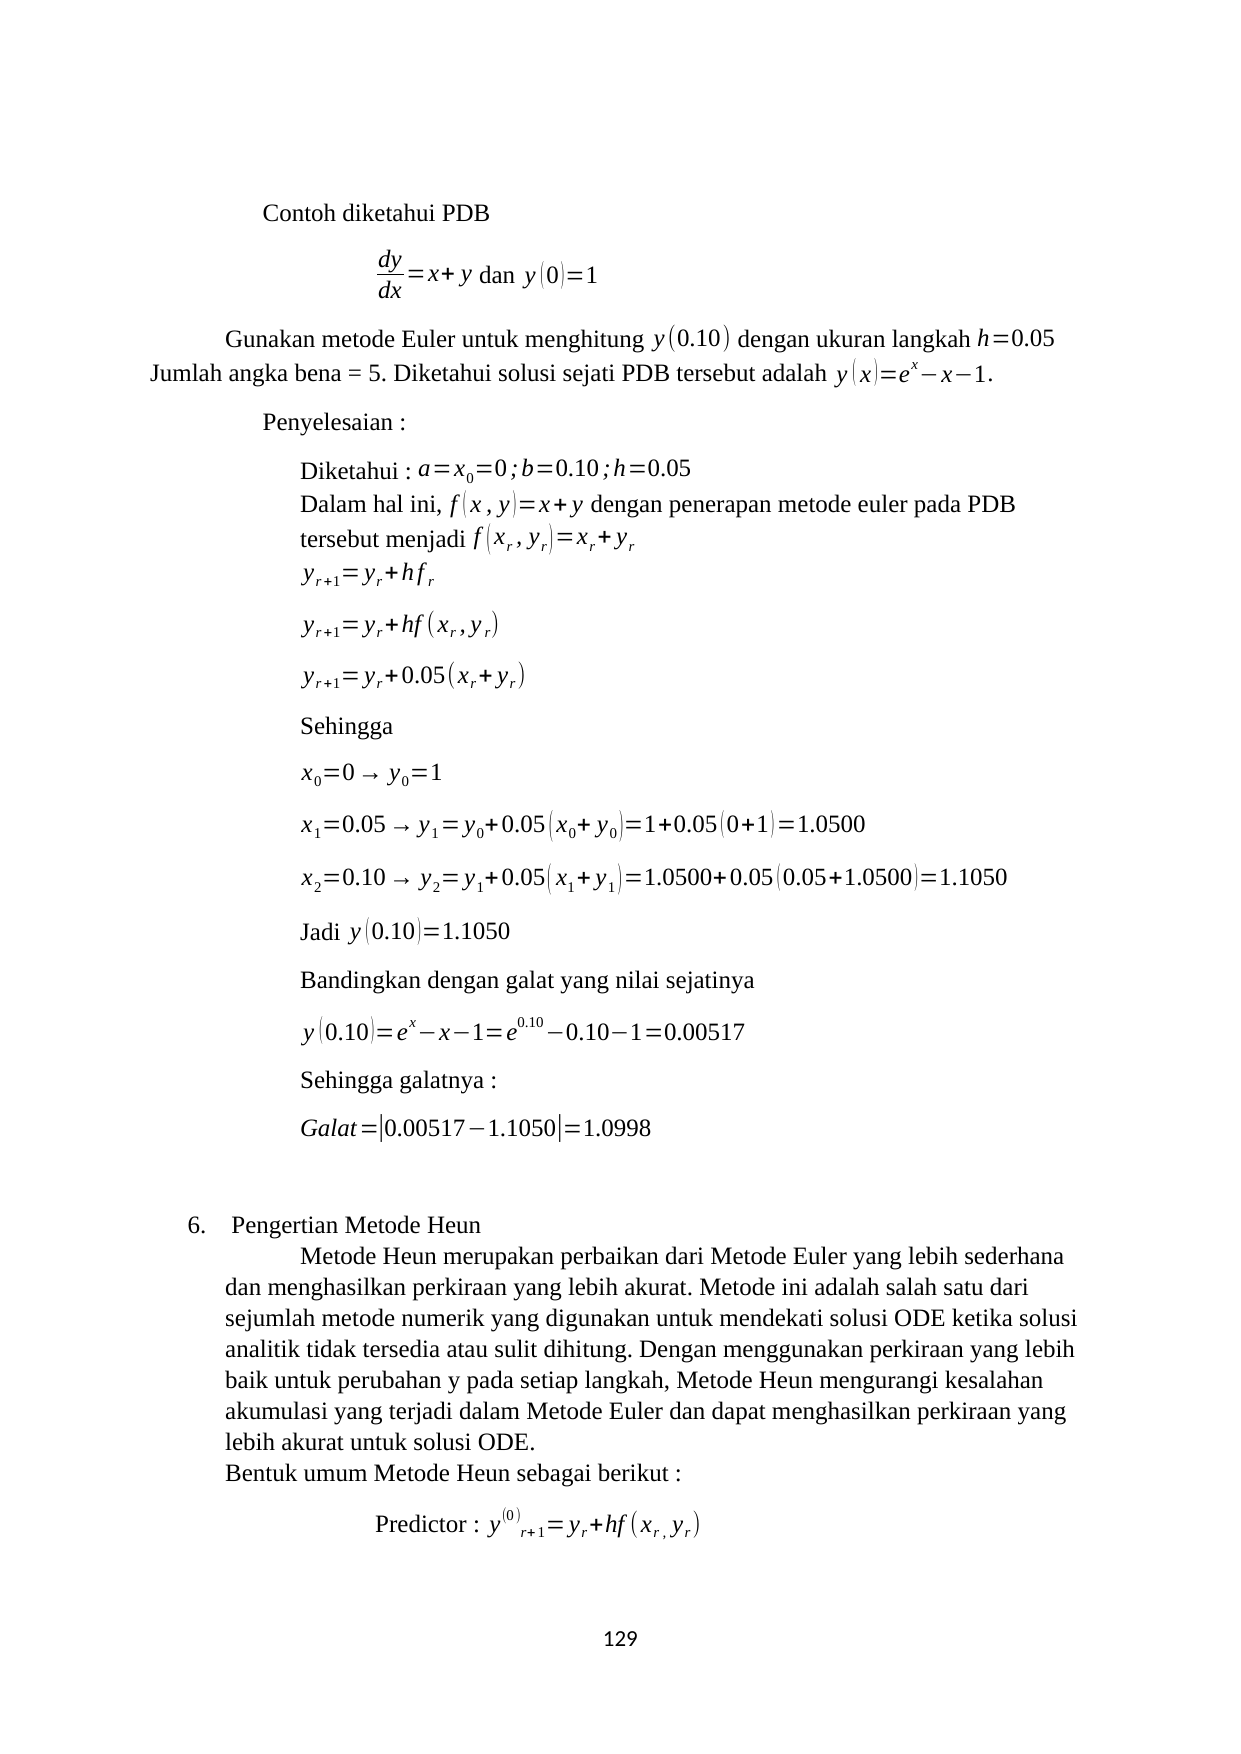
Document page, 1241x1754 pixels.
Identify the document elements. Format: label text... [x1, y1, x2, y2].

text Diketahui : [300, 455, 1090, 486]
list Pengertian Metode Heun [187, 1210, 1090, 1239]
text Bandingkan dengan galat yang nilai sejatinya [225, 966, 1090, 994]
text Contoh diketahui PDB [262, 198, 1090, 226]
text Predictor : [150, 1506, 1090, 1541]
text Metode Heun merupakan perbaikan dari Metode Euler yang lebih sederhana dan menghasilkan perkiraan yang lebih akurat. Metode ini adalah salah satu dari sejumlah metode numerik yang digunakan untuk mendekati solusi ODE ketika solusi analitik tidak tersedia atau sulit dihitung. Dengan menggunakan perkiraan yang lebih baik untuk perubahan y pada setiap langkah, Metode Heun mengurangi kesalahan akumulasi yang terjadi dalam Metode Euler dan dapat menghasilkan perkiraan yang lebih akurat untuk solusi ODE. [225, 1241, 1090, 1456]
text Penyelesaian : [262, 407, 1090, 436]
text dan [262, 245, 1090, 304]
text Jadi [225, 916, 1090, 947]
text Sehingga [150, 711, 1090, 739]
text Dalam hal ini, dengan penerapan metode euler pada PDB tersebut menjadi [300, 489, 1090, 556]
text Sehingga galatnya : [150, 1065, 1090, 1094]
text Gunakan metode Euler untuk menghitung dengan ukuran langkah Jumlah angka bena = 5. Diketahui solusi sejati PDB tersebut adalah . [150, 323, 1090, 388]
text Bentuk umum Metode Heun sebagai berikut : [150, 1458, 1090, 1487]
